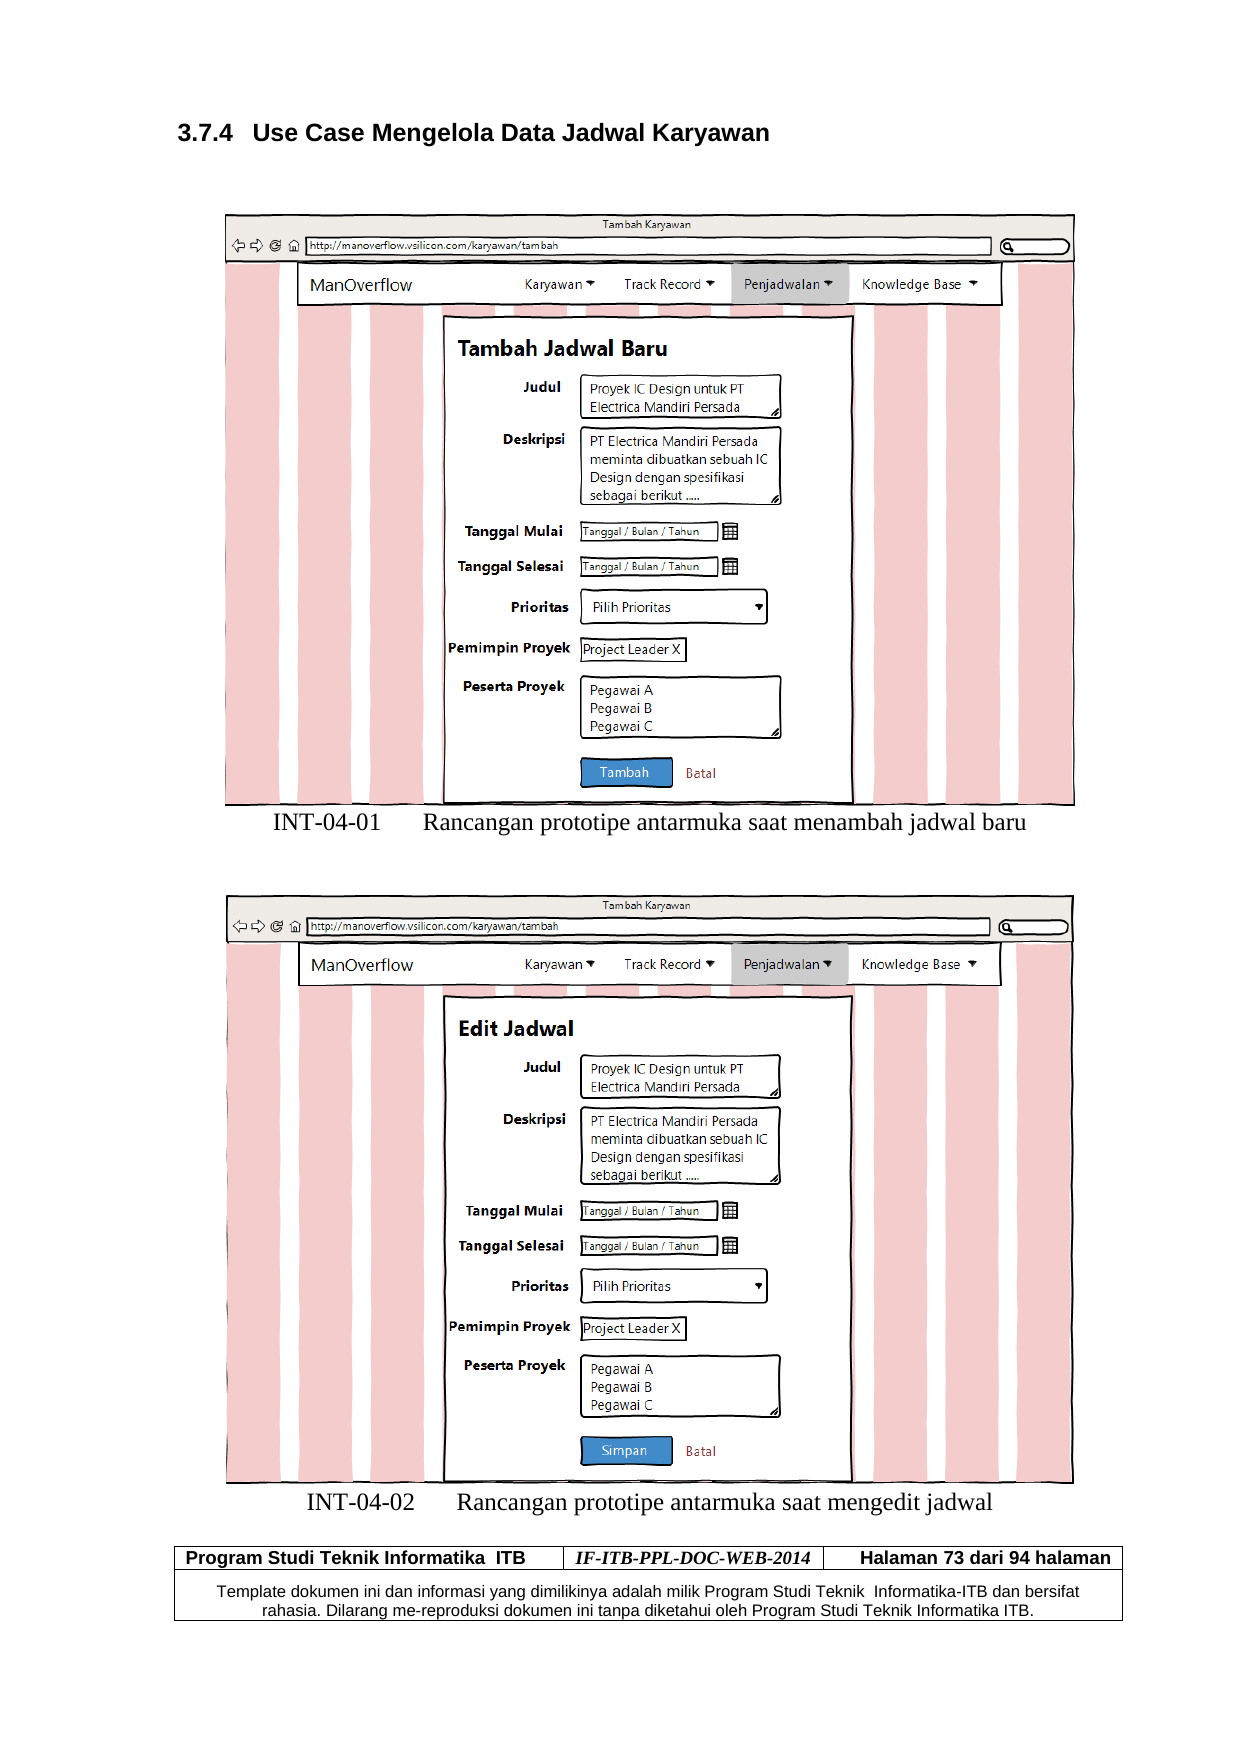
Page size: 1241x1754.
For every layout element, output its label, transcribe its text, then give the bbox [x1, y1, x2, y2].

text INT-04-01 Rancangan prototipe antarmuka saat menambah jadwal baru [177, 807, 1122, 835]
picture [223, 892, 1077, 1487]
text INT-04-02 Rancangan prototipe antarmuka saat mengedit jadwal [177, 1487, 1122, 1515]
picture [221, 210, 1078, 807]
subtitle Use Case Mengelola Data Jadwal Karyawan [177, 118, 1122, 147]
